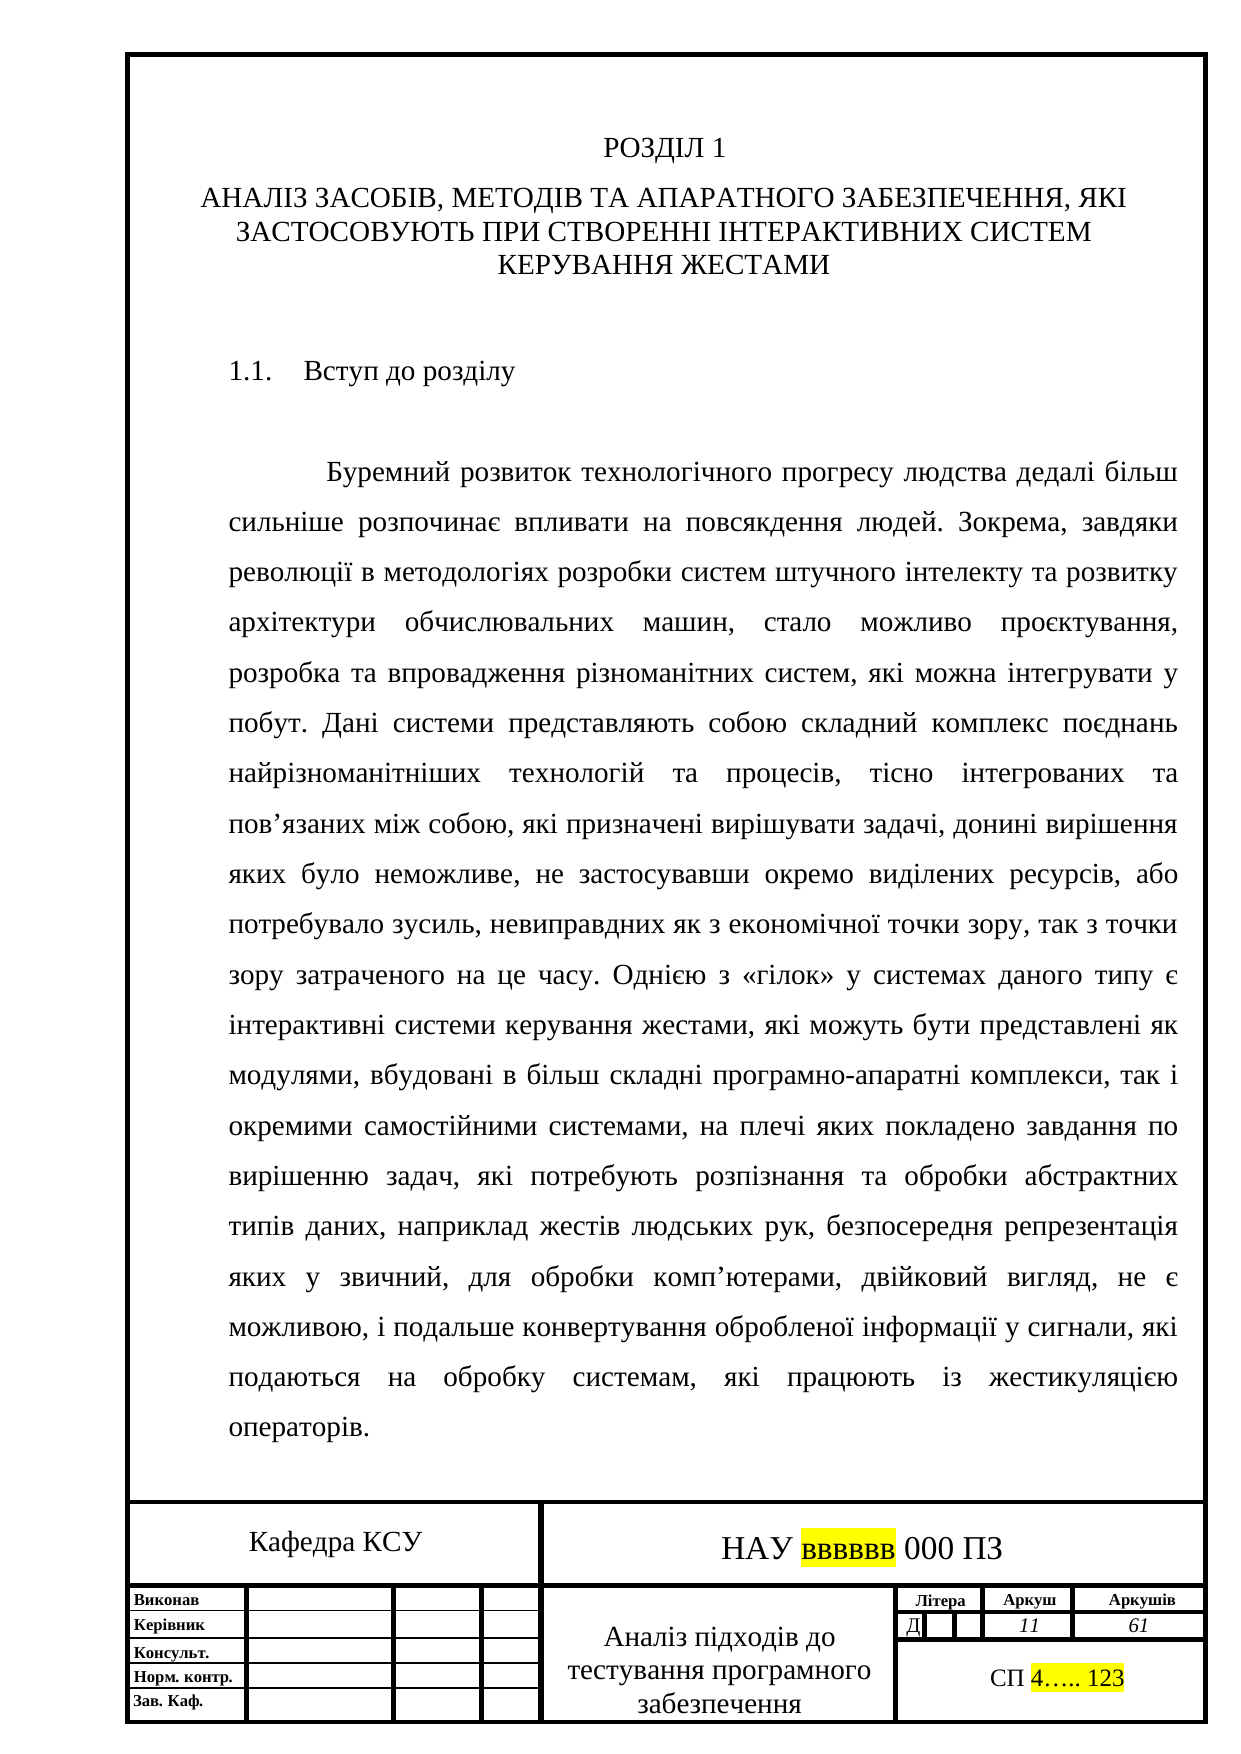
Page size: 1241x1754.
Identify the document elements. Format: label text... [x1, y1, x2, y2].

table_cell [249, 1689, 391, 1719]
table_cell Аркуш [985, 1588, 1070, 1609]
table_cell Кафедра КСУ [130, 1504, 538, 1583]
table_cell [396, 1689, 479, 1719]
table_cell Зав. Каф. [130, 1689, 244, 1719]
table_cell Норм. контр. [130, 1664, 244, 1687]
table_cell [927, 1614, 952, 1637]
table_cell [484, 1639, 538, 1662]
table_cell Аналіз підходів до тестування програмного забезпечення [544, 1588, 893, 1719]
table_cell [396, 1611, 479, 1637]
table_cell 61 [1075, 1614, 1203, 1637]
table_cell Д [898, 1614, 922, 1637]
table_cell НАУ вввввв 000 ПЗ [544, 1504, 1203, 1583]
table_cell [484, 1689, 538, 1719]
table_cell [249, 1588, 391, 1609]
table_cell [396, 1588, 479, 1609]
table_cell Виконав [130, 1588, 244, 1609]
table_cell Керівник [130, 1611, 244, 1637]
table_cell [484, 1588, 538, 1609]
table_cell [484, 1664, 538, 1687]
table_cell Літера [898, 1588, 980, 1609]
table_cell [957, 1614, 980, 1637]
table_cell СП 4….. 123 [898, 1642, 1203, 1719]
table_cell [249, 1611, 391, 1637]
table_cell [396, 1664, 479, 1687]
table_header РОЗДІЛ 1 АНАЛІЗ ЗАСОБІВ, МЕТОДІВ ТА АПАРАТНОГО ЗАБЕЗПЕЧЕННЯ, ЯКІ ЗАСТОСОВУЮТЬ ПРИ СТВОРЕННІ ІНТЕРАКТИВНИХ СИСТЕМ КЕРУВАННЯ ЖЕСТАМИ Вступ до розділу Буремний розвиток технологічного прогресу людства дедалі більш сильніше розпочинає впливати на повсякдення людей. Зокрема, завдяки революції в методологіях розробки систем штучного інтелекту та розвитку архітектури обчислювальних машин, стало можливо проєктування, розробка та впровадження різноманітних систем, які можна інтегрувати у побут. Дані системи представляють собою складний комплекс поєднань найрізноманітніших технологій та процесів, тісно інтегрованих та пов’язаних між собою, які призначені вирішувати задачі, донині вирішення яких було неможливе, не застосувавши окремо виділених ресурсів, або потребувало зусиль, невиправдних як з економічної точки зору, так з точки зору затраченого на це часу. Однією з «гілок» у системах даного типу є інтерактивні системи керування жестами, які можуть бути представлені як модулями, вбудовані в більш складні програмно-апаратні комплекси, так і окремими самостійними системами, на плечі яких покладено завдання по вирішенню задач, які потребують розпізнання та обробки абстрактних типів даних, наприклад жестів людських рук, безпосередня репрезентація яких у звичний, для обробки комп’ютерами, двійковий вигляд, не є можливою, і подальше конвертування обробленої інформації у сигнали, які подаються на обробку системам, які працюють із жестикуляцією операторів. [130, 57, 1203, 1499]
table_cell [396, 1639, 479, 1662]
table_cell Консульт. [130, 1639, 244, 1662]
table_cell [249, 1639, 391, 1662]
table_cell 11 [985, 1614, 1070, 1637]
table_cell Аркушів [1075, 1588, 1203, 1609]
table_cell [249, 1664, 391, 1687]
table_cell [484, 1611, 538, 1637]
